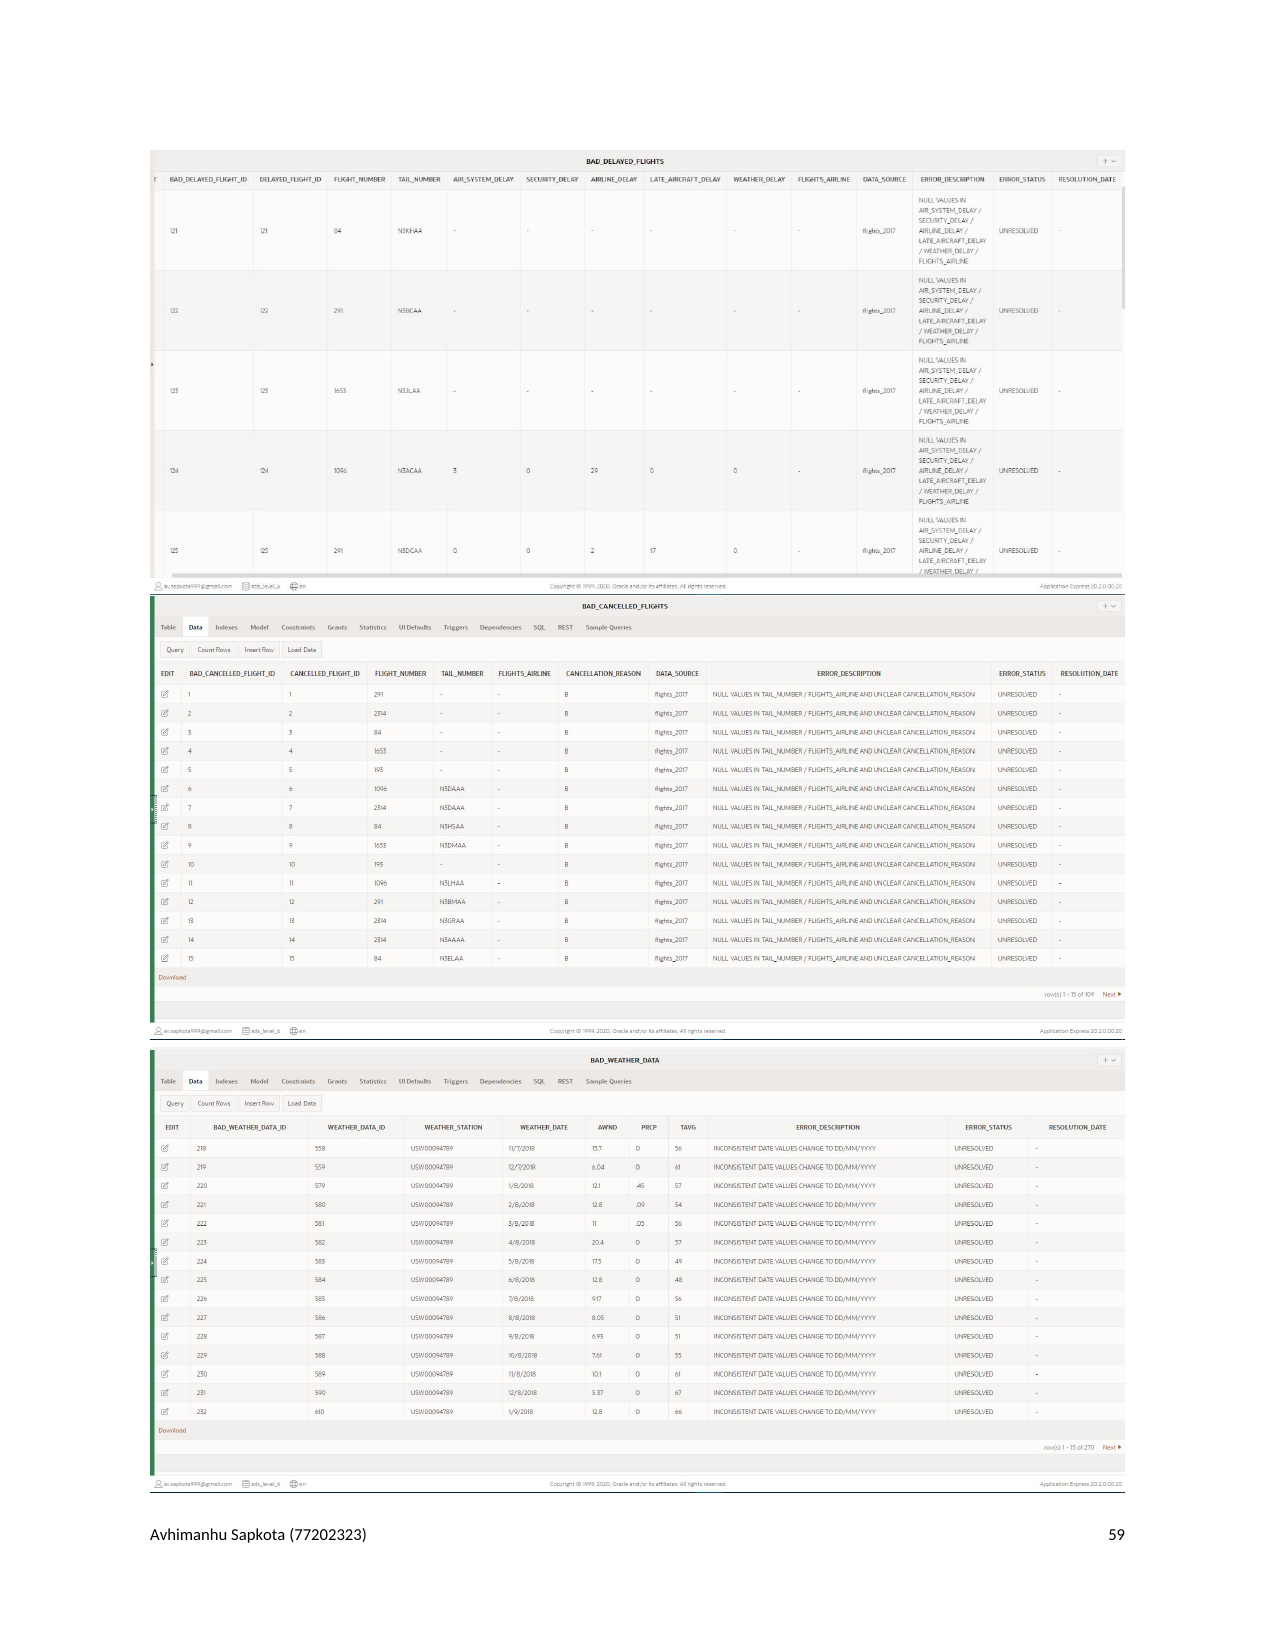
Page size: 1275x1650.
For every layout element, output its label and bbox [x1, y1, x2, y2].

picture [150, 596, 1125, 1040]
picture [150, 150, 1125, 595]
picture [150, 1047, 1125, 1493]
